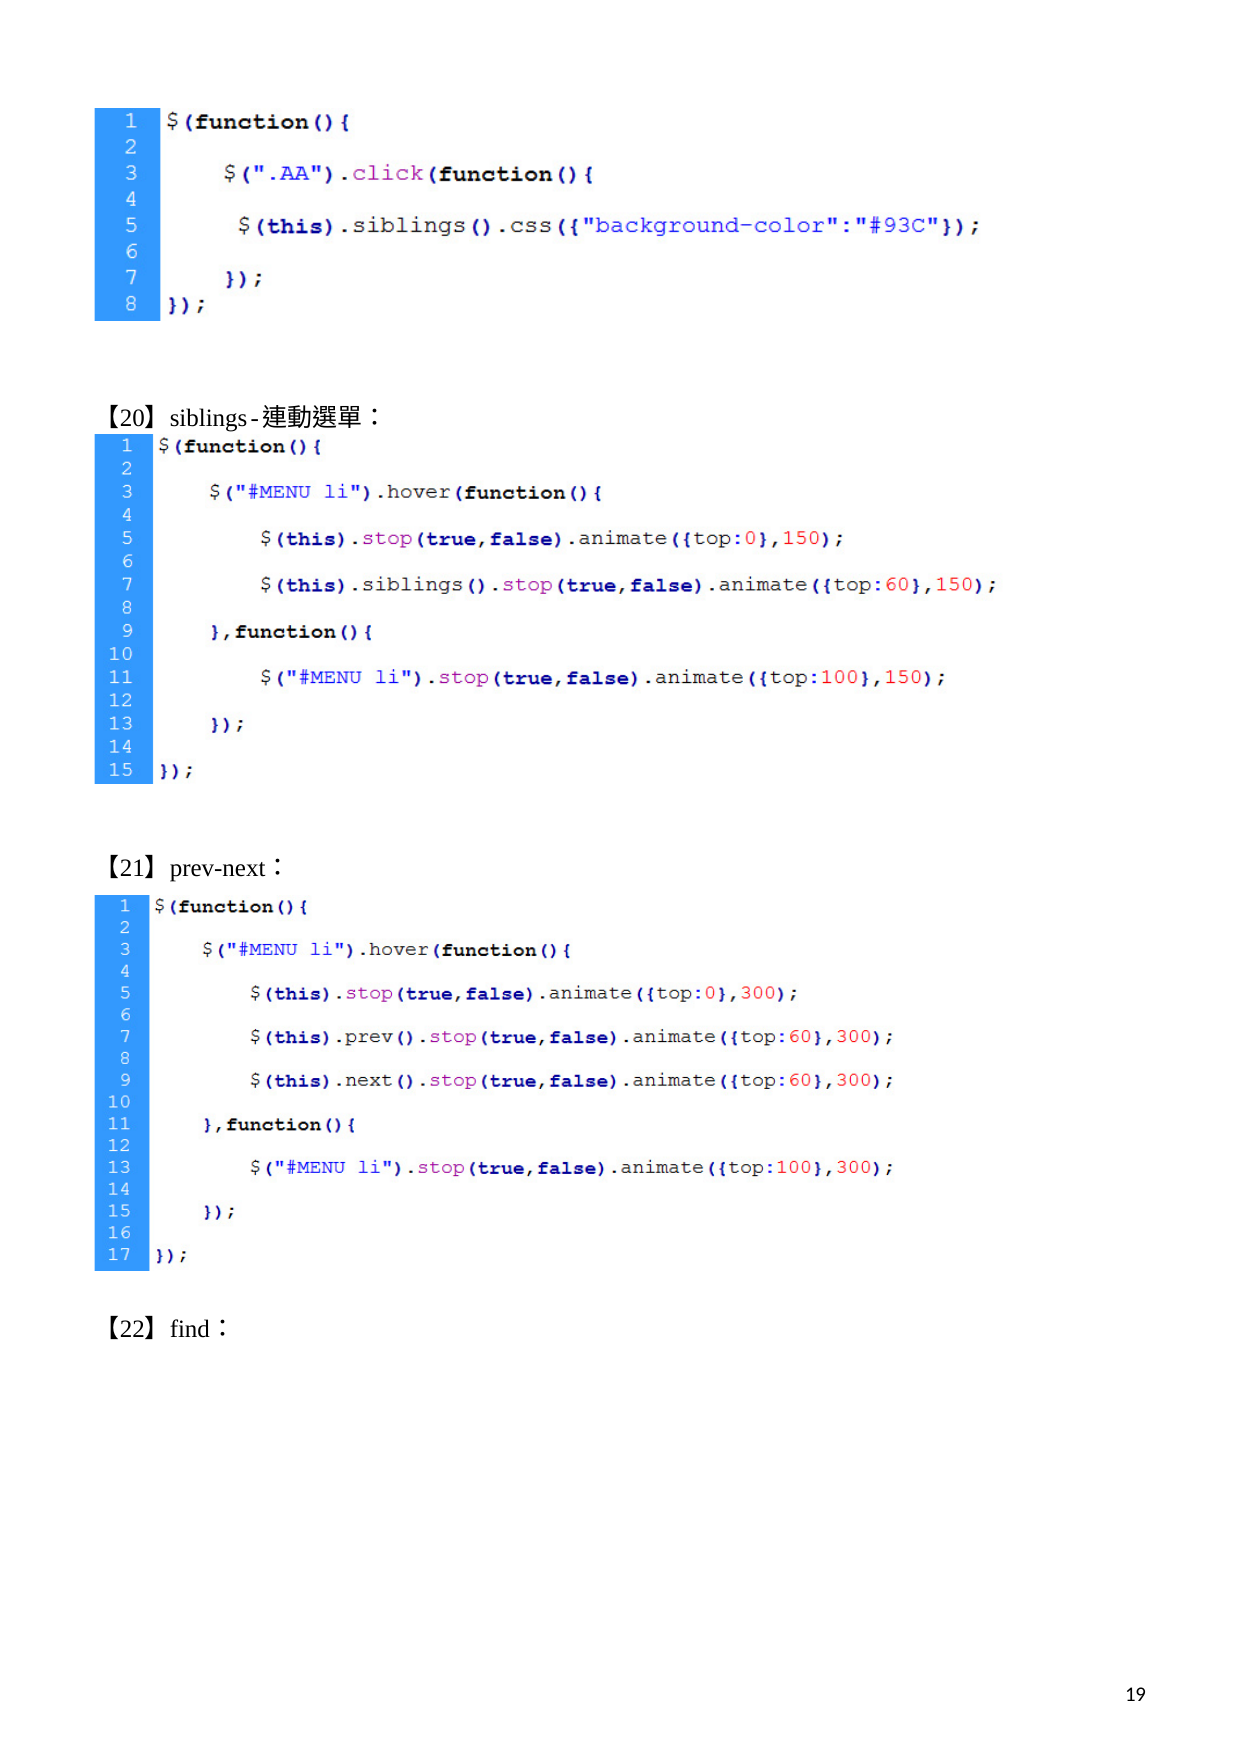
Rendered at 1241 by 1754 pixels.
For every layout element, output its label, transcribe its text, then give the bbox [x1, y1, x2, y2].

picture [94, 895, 1073, 1271]
text 【20】siblings - 連動選單： [94, 397, 1146, 434]
text 【21】prev-next： [94, 847, 1146, 884]
picture [94, 434, 1137, 784]
picture [94, 108, 1132, 321]
text 【22】find： [94, 1308, 1146, 1346]
